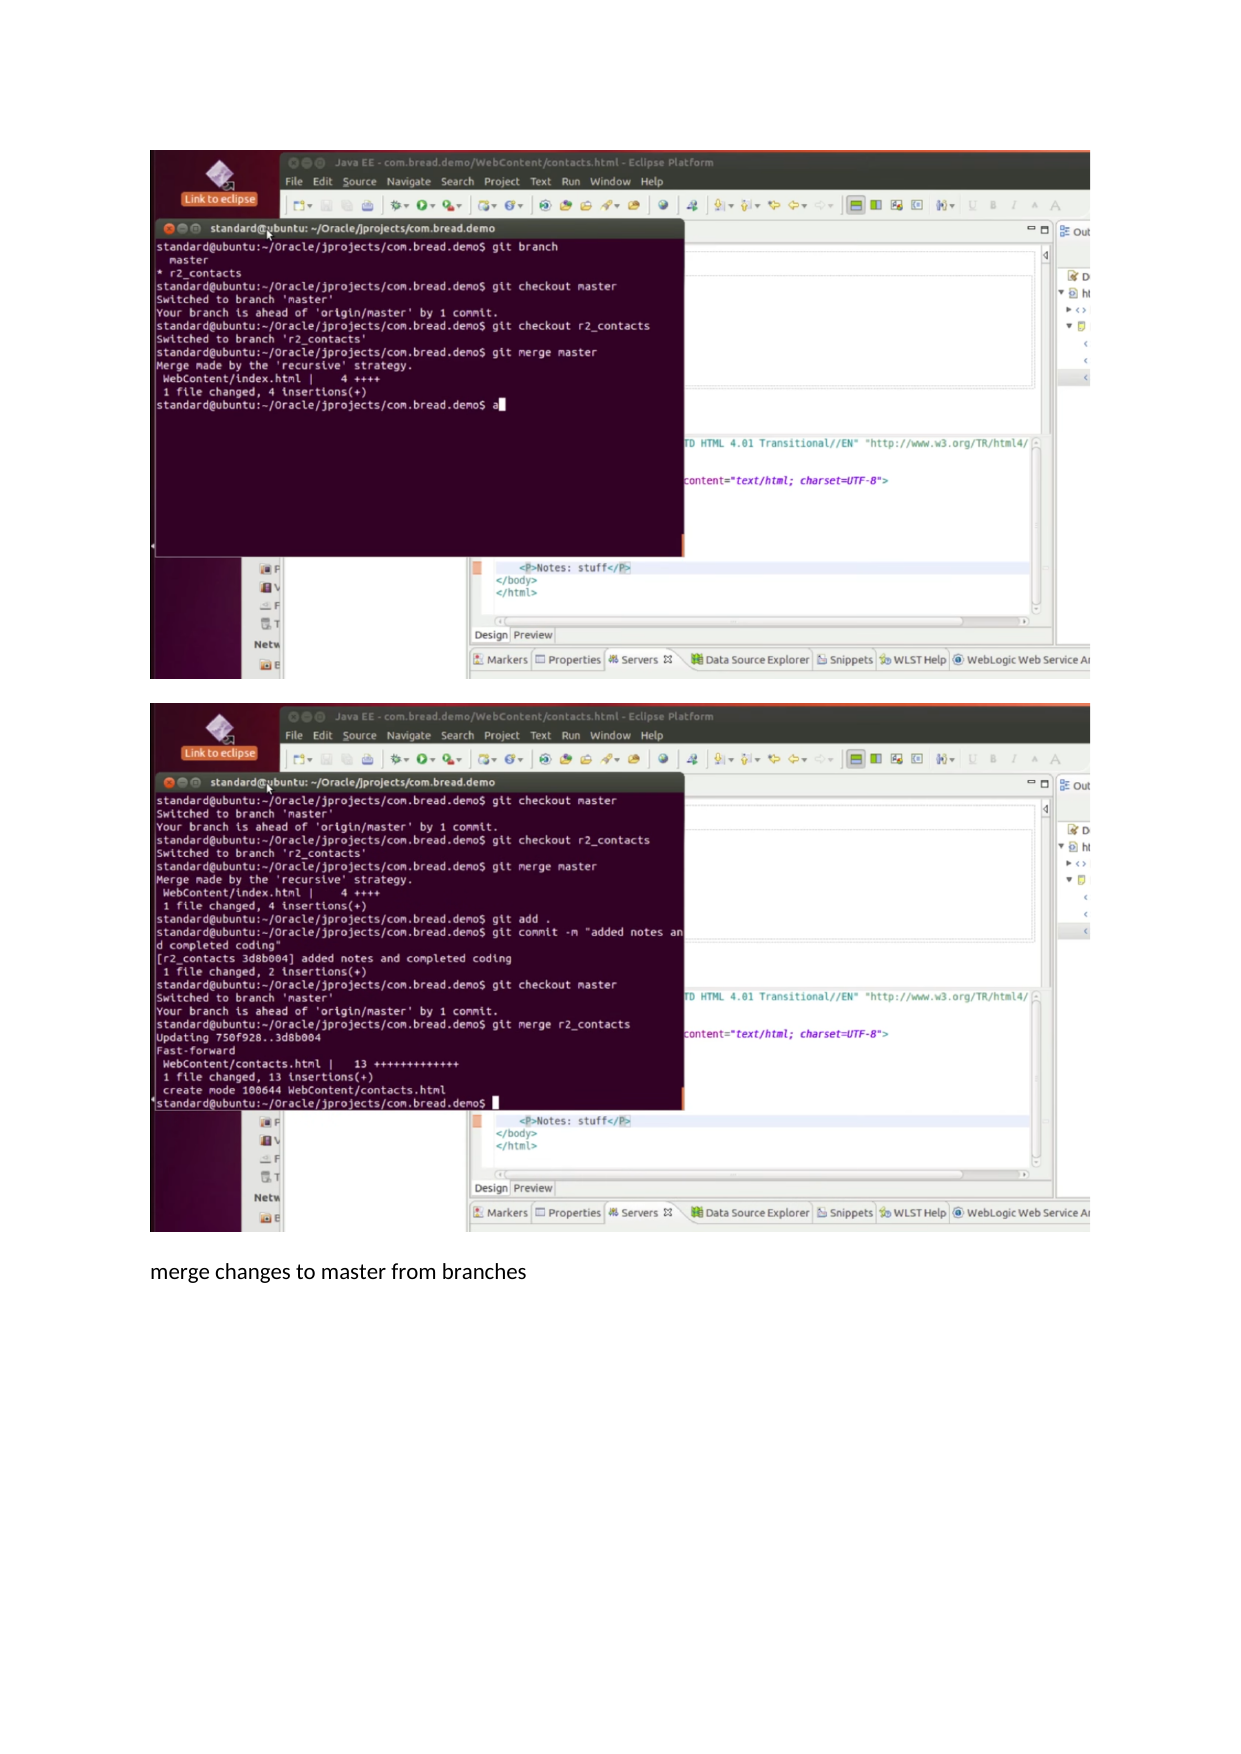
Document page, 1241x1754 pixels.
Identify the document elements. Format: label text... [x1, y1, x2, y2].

text merge changes to master from branches [150, 1257, 1090, 1285]
picture [150, 703, 1091, 1232]
picture [150, 150, 1091, 679]
